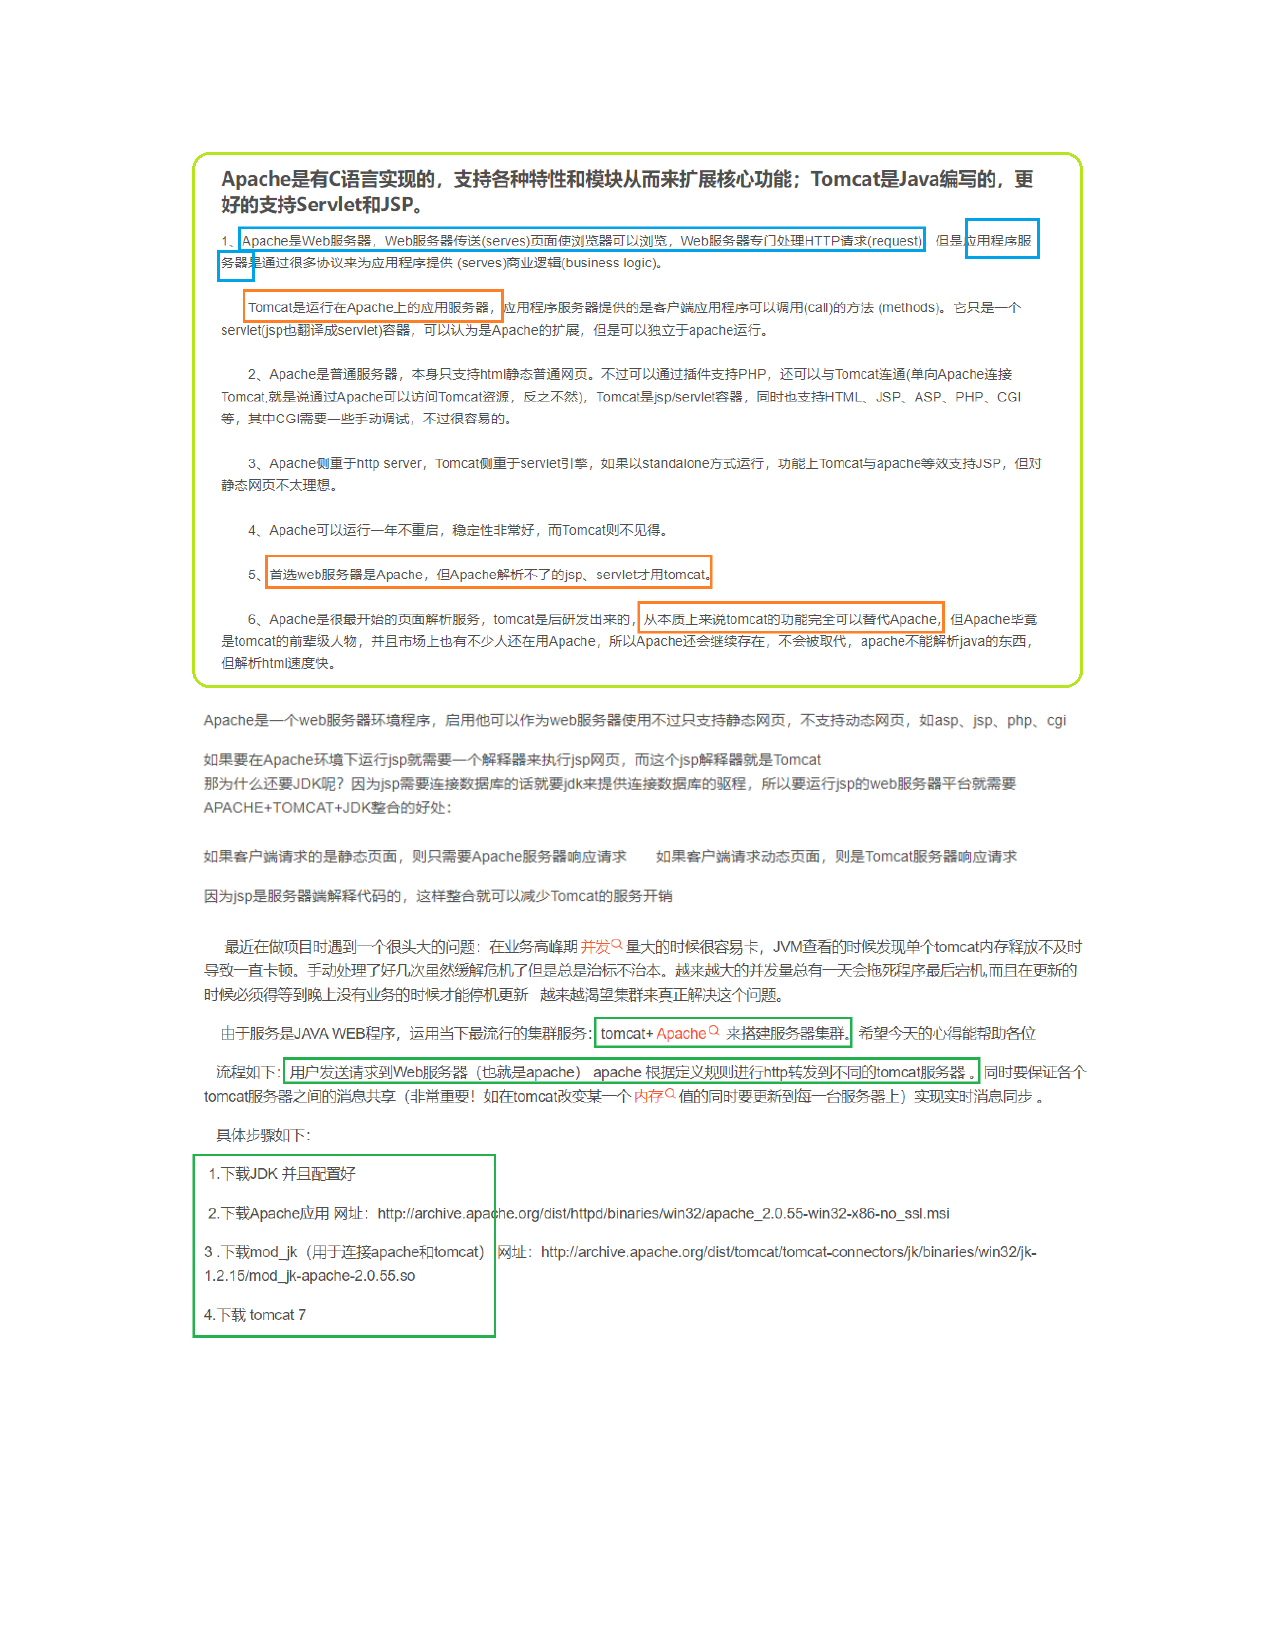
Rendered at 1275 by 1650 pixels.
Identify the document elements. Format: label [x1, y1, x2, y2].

picture [187, 150, 1088, 1345]
